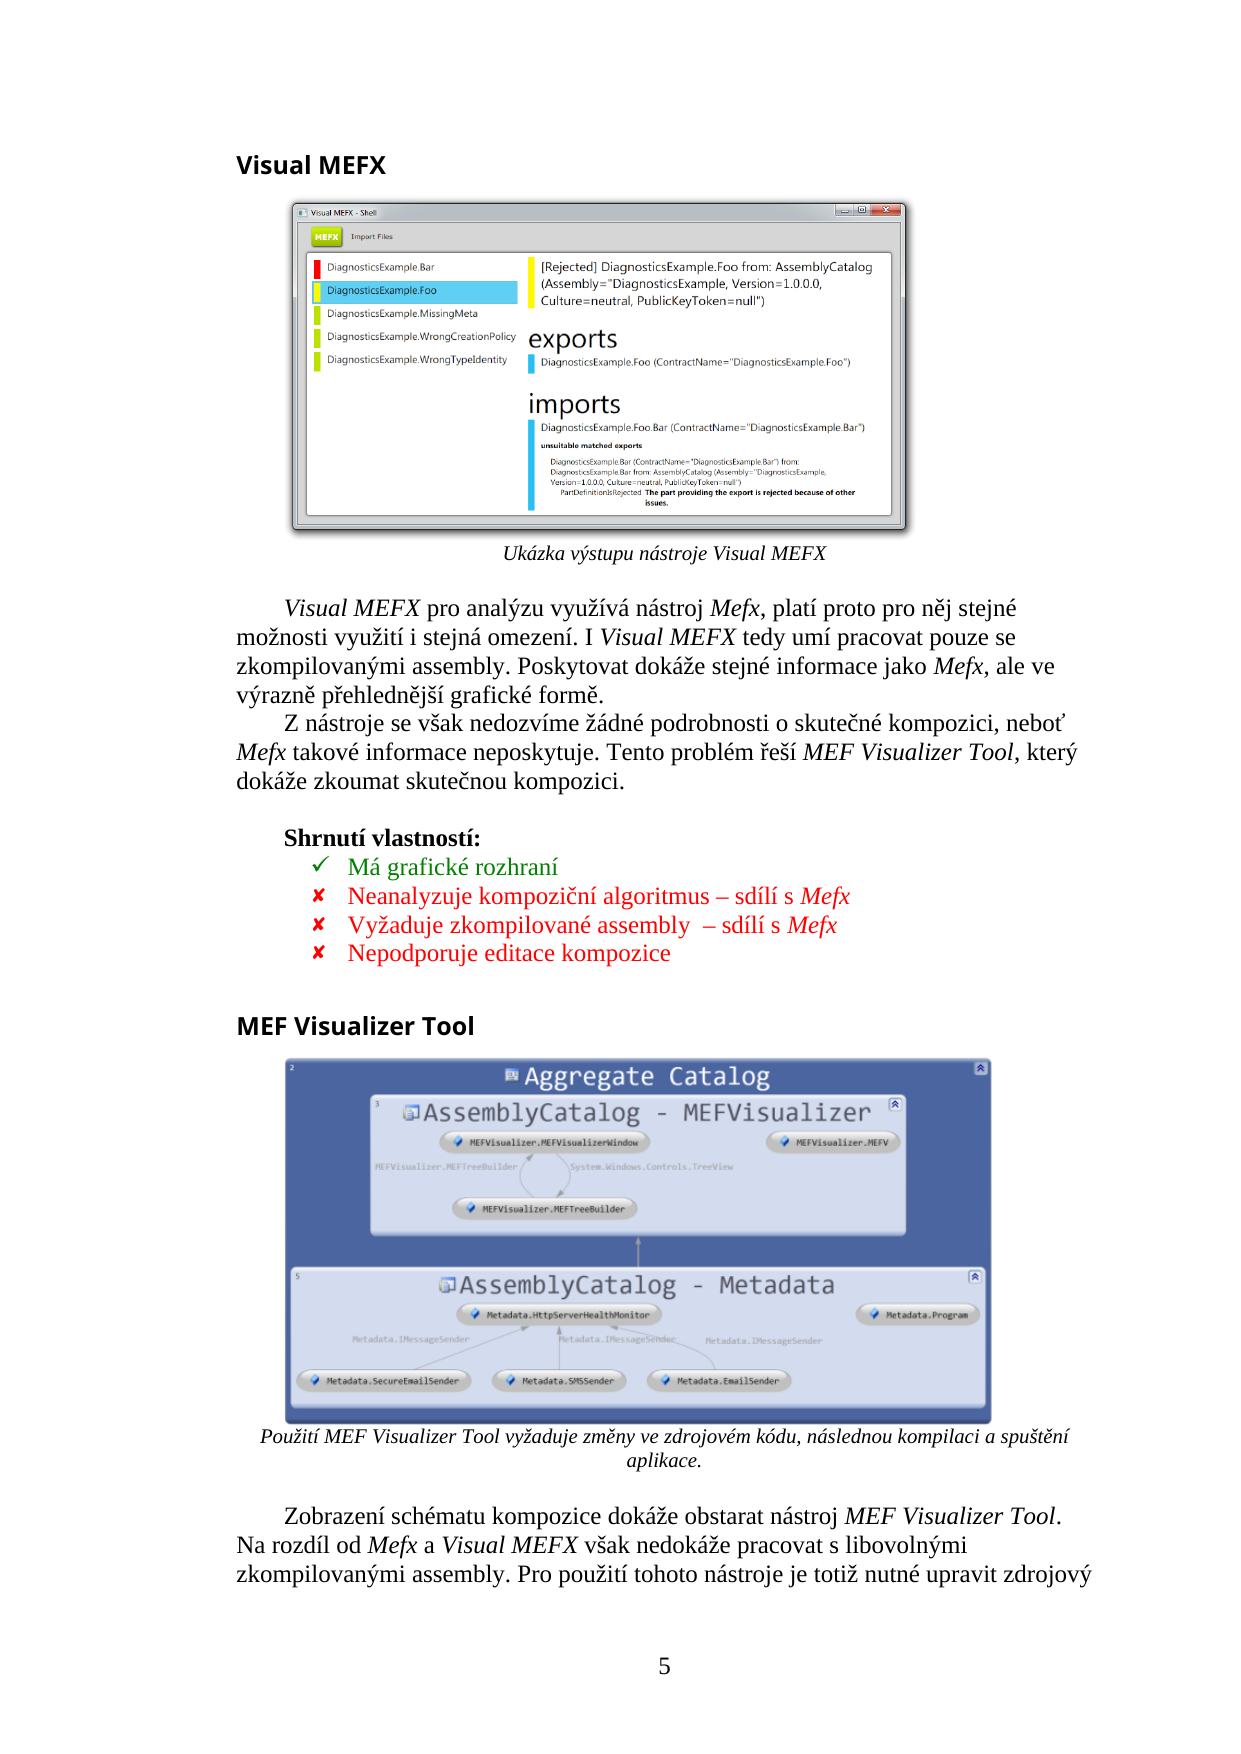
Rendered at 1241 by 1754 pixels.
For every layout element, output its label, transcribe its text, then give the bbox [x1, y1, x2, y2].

text Shrnutí vlastností: [236, 823, 1092, 852]
text Má grafické rozhraní [310, 852, 1092, 881]
text Visual MEFX [236, 148, 1092, 182]
picture [283, 194, 917, 541]
text Vyžaduje zkompilované assembly – sdílí s Mefx [310, 910, 1092, 938]
text Použití MEF Visualizer Tool vyžaduje změny ve zdrojovém kódu, následnou kompilaci a spuštění aplikace. [236, 1424, 1092, 1472]
text MEF Visualizer Tool [236, 1008, 1092, 1043]
text Z nástroje se však nedozvíme žádné podrobnosti o skutečné kompozici, neboť Mefx takové informace neposkytuje. Tento problém řeší MEF Visualizer Tool, který dokáže zkoumat skutečnou kompozici. [236, 708, 1092, 795]
text Visual MEFX pro analýzu využívá nástroj Mefx, platí proto pro něj stejné možnosti využití i stejná omezení. I Visual MEFX tedy umí pracovat pouze se zkompilovanými assembly. Poskytovat dokáže stejné informace jako Mefx, ale ve výrazně přehlednější grafické formě. [236, 593, 1092, 708]
text Nepodporuje editace kompozice [310, 938, 1092, 967]
text Ukázka výstupu nástroje Visual MEFX [236, 541, 1092, 565]
picture [283, 1055, 992, 1425]
text Neanalyzuje kompoziční algoritmus – sdílí s Mefx [310, 881, 1092, 910]
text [236, 1501, 1092, 1587]
